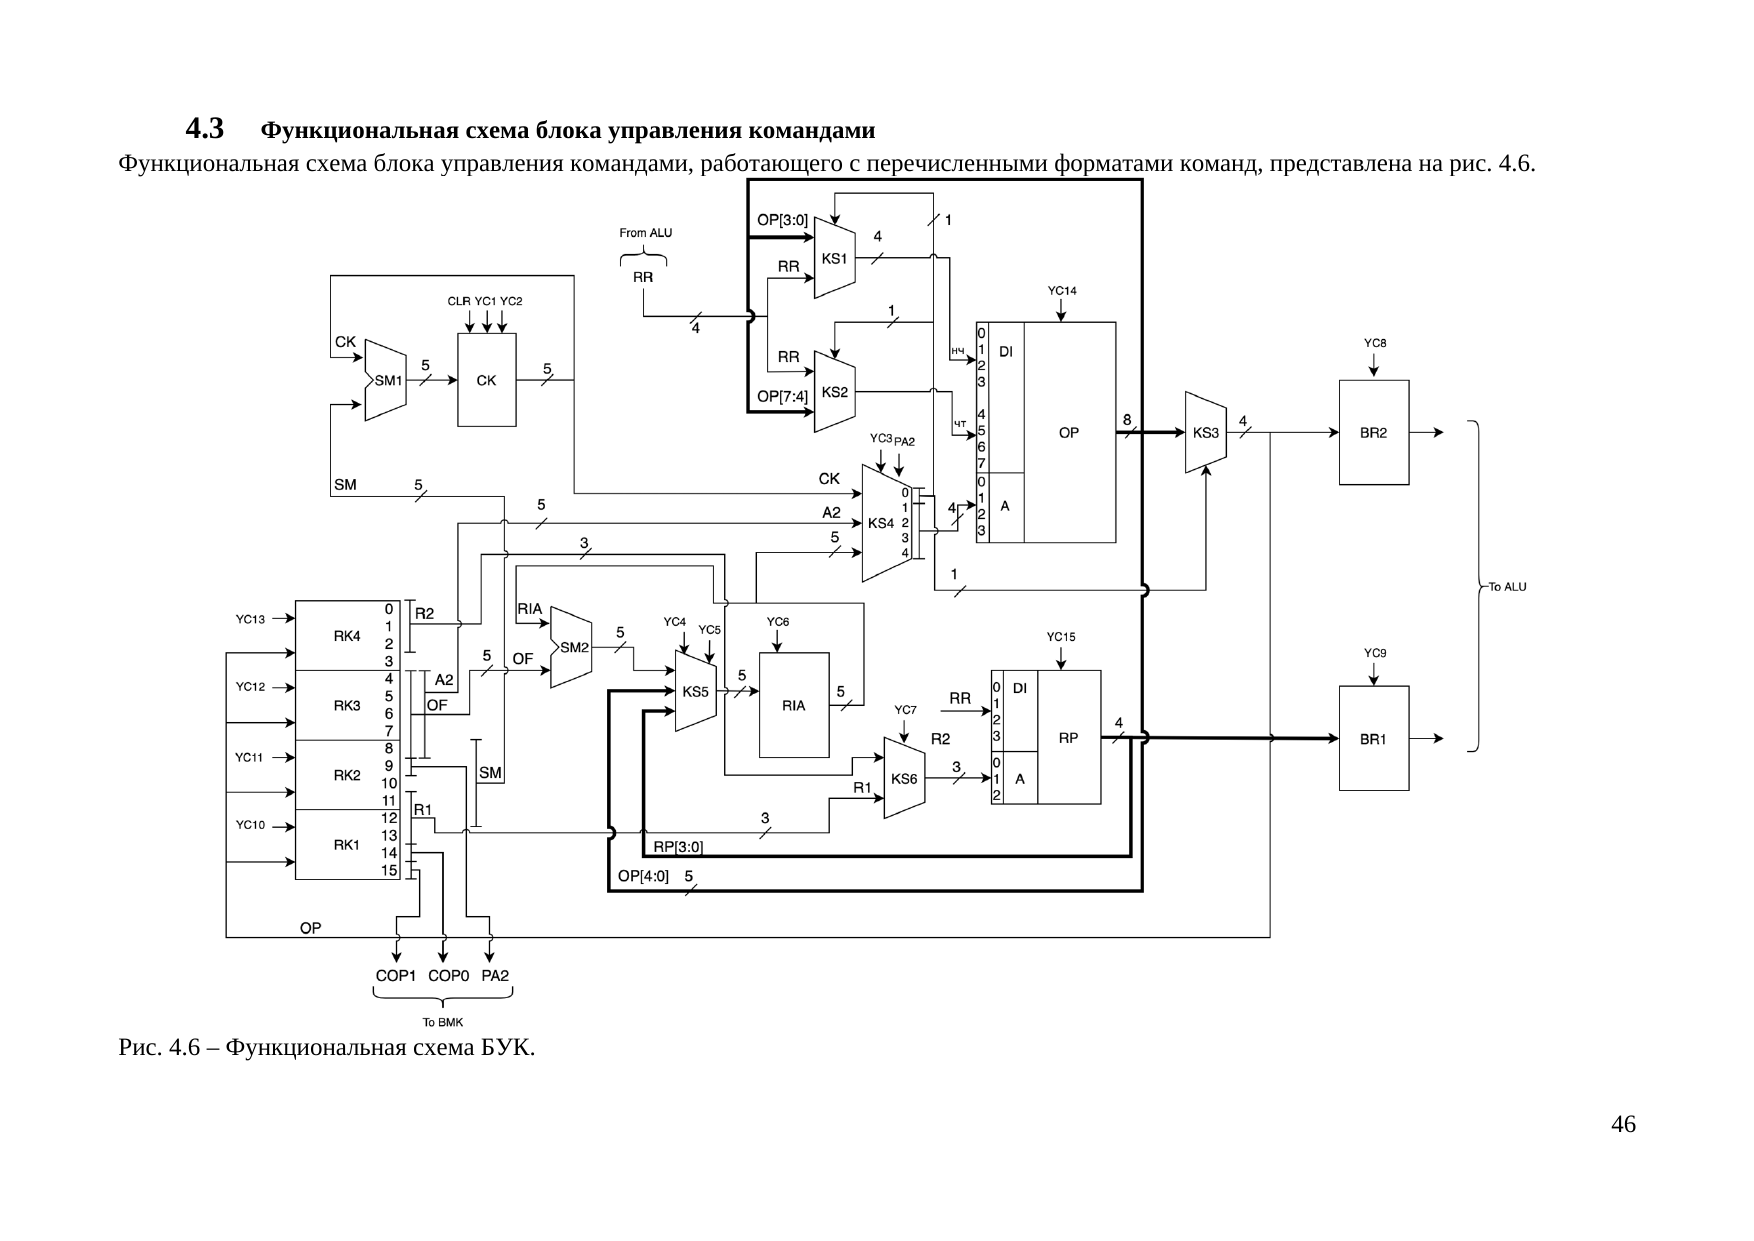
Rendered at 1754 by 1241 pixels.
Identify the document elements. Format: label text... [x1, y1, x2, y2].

subtitle Функциональная схема блока управления командами [185, 109, 1636, 145]
text Рис. 4.6 – Функциональная схема БУК. [118, 1032, 1636, 1061]
picture [217, 176, 1537, 1033]
text Функциональная схема блока управления командами, работающего с перечисленными форматами команд, представлена на рис. 4.6. [118, 148, 1636, 177]
